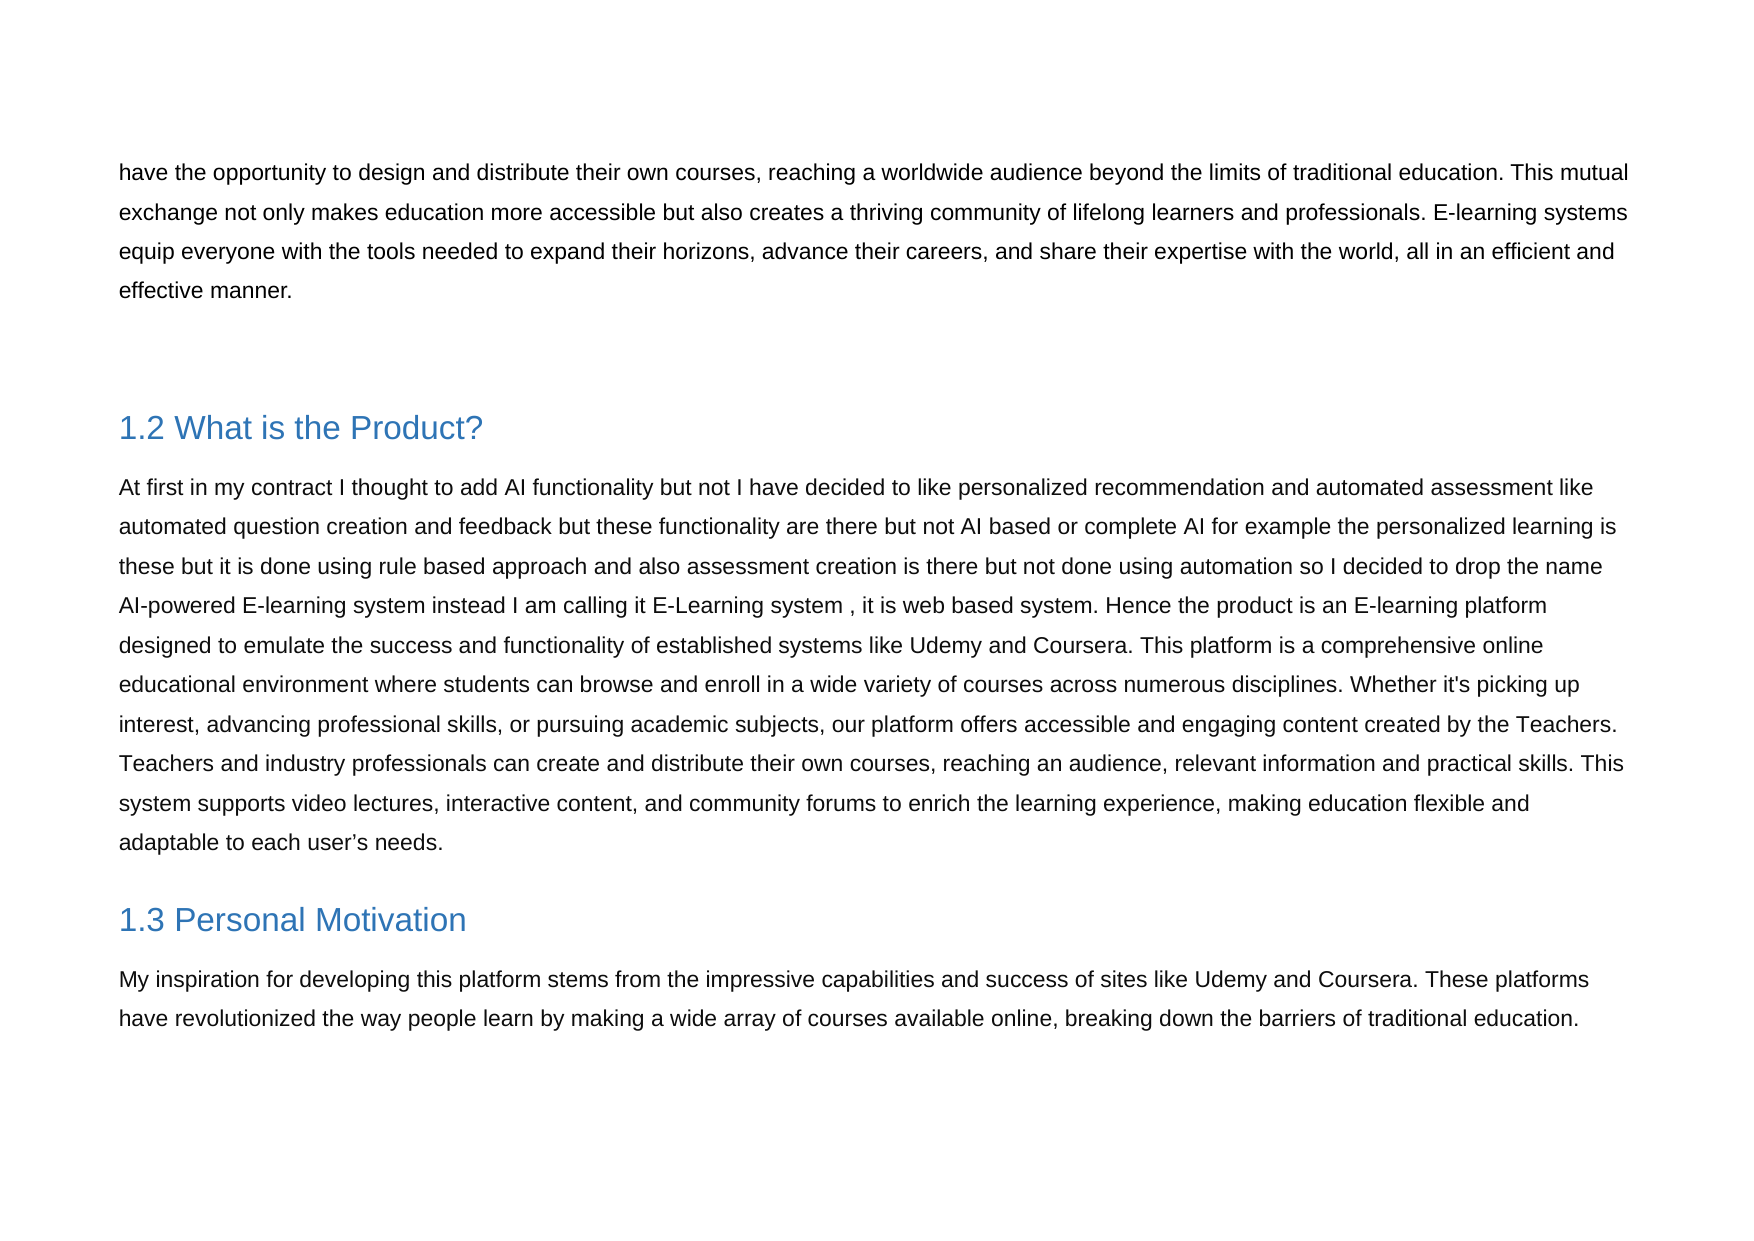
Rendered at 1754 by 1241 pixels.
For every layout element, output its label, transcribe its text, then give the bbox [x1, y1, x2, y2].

subtitle 1.2 What is the Product? [118, 408, 1635, 446]
text At first in my contract I thought to add AI functionality but not I have decided to like personalized recommendation and automated assessment like automated question creation and feedback but these functionality are there but not AI based or complete AI for example the personalized learning is these but it is done using rule based approach and also assessment creation is there but not done using automation so I decided to drop the name AI-powered E-learning system instead I am calling it E-Learning system , it is web based system. Hence the product is an E-learning platform designed to emulate the success and functionality of established systems like Udemy and Coursera. This platform is a comprehensive online educational environment where students can browse and enroll in a wide variety of courses across numerous disciplines. Whether it's picking up interest, advancing professional skills, or pursuing academic subjects, our platform offers accessible and engaging content created by the Teachers. Teachers and industry professionals can create and distribute their own courses, reaching an audience, relevant information and practical skills. This system supports video lectures, interactive content, and community forums to enrich the learning experience, making education flexible and adaptable to each user’s needs. [118, 474, 1635, 855]
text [118, 159, 1635, 304]
subtitle 1.3 Personal Motivation [118, 900, 1635, 938]
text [118, 966, 1635, 1032]
